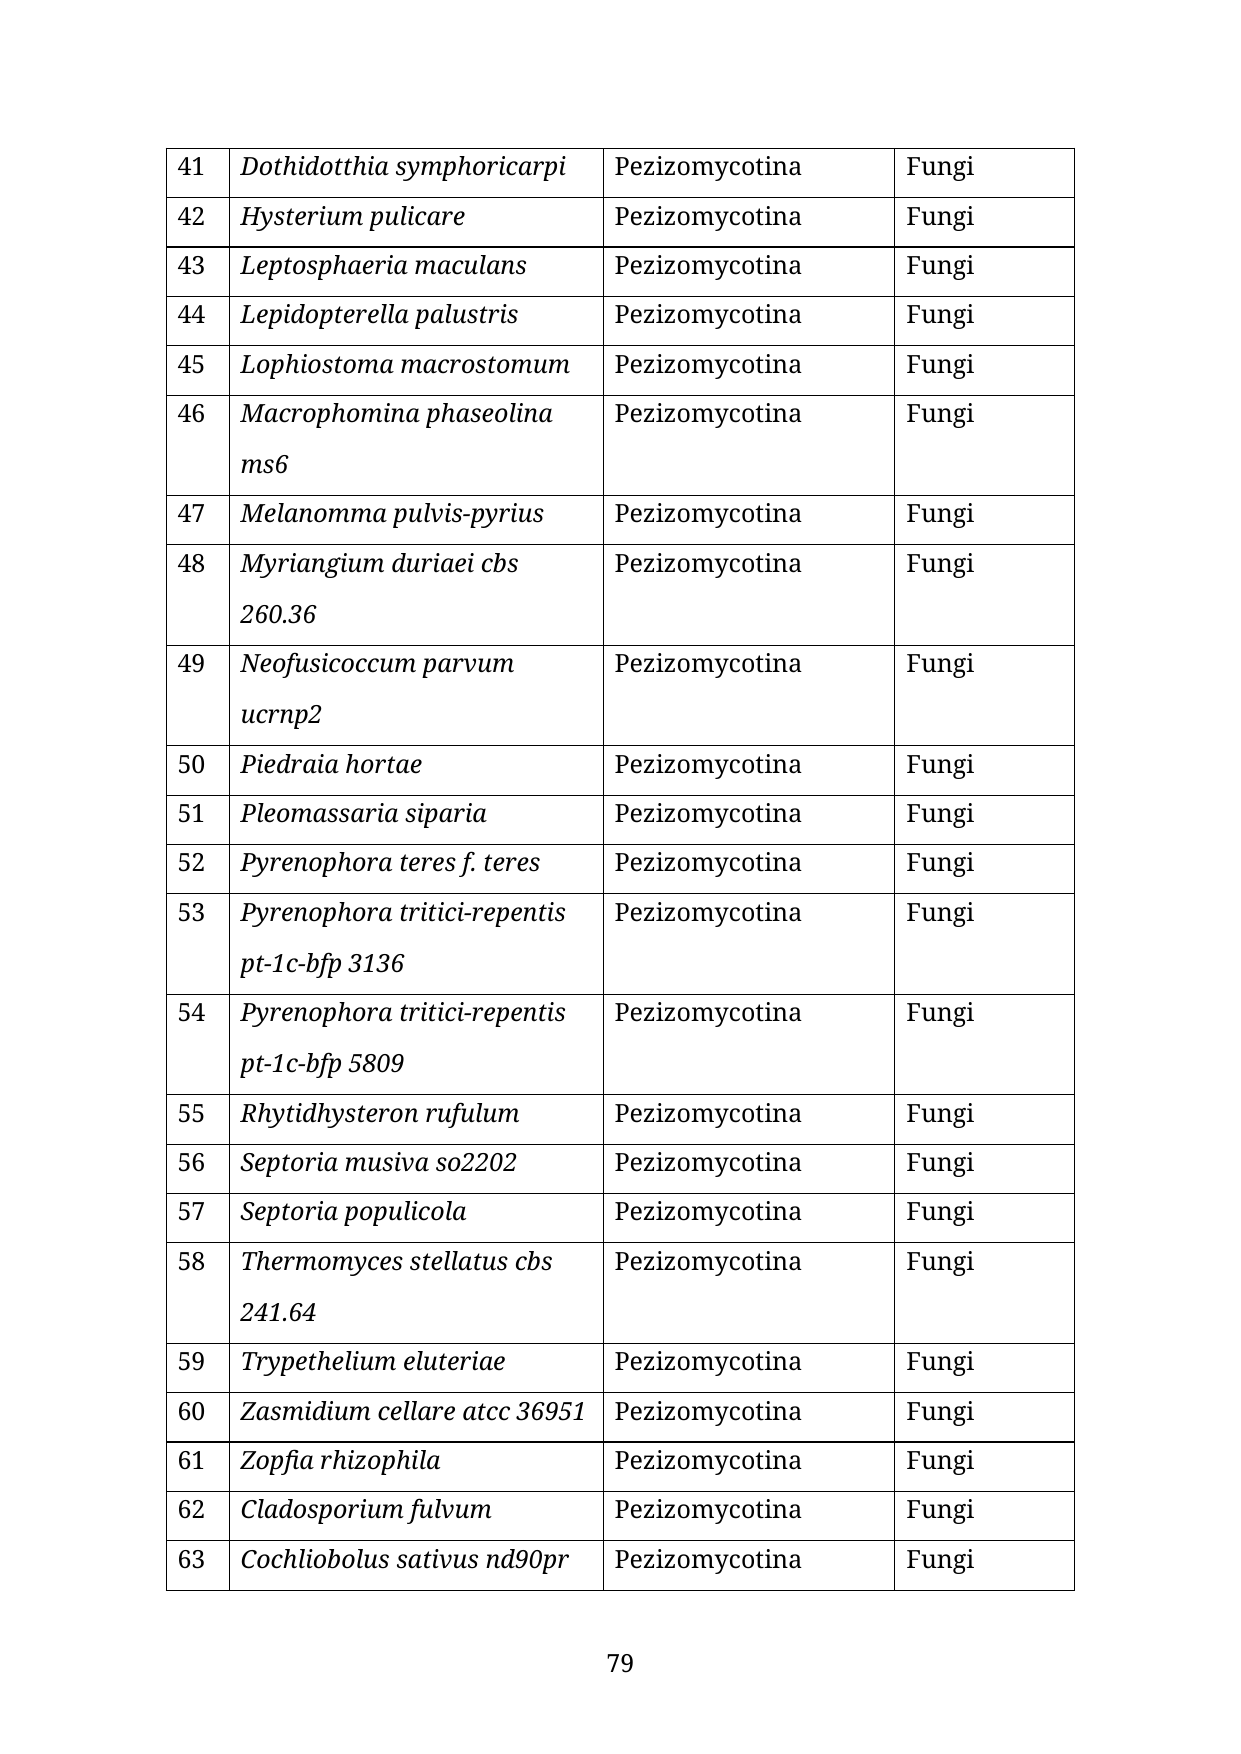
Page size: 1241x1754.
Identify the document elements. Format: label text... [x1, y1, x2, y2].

table_cell 44 [167, 297, 229, 345]
table_cell Pezizomycotina [604, 746, 894, 794]
table_cell Fungi [895, 845, 1074, 893]
table_cell Pezizomycotina [604, 1393, 894, 1441]
table_cell Pezizomycotina [604, 1541, 894, 1589]
table_cell Fungi [895, 1393, 1074, 1441]
table_cell Fungi [895, 646, 1074, 745]
table_cell Pezizomycotina [604, 845, 894, 893]
table_cell Macrophomina phaseolina ms6 [230, 396, 603, 495]
table_cell Pezizomycotina [604, 646, 894, 745]
table_cell Fungi [895, 297, 1074, 345]
table_cell Pezizomycotina [604, 1194, 894, 1242]
table_cell Fungi [895, 1243, 1074, 1343]
table_cell Zasmidium cellare atcc 36951 [230, 1393, 603, 1441]
table_cell Dothidotthia symphoricarpi [230, 149, 603, 197]
table_cell 45 [167, 346, 229, 394]
table_cell 58 [167, 1243, 229, 1343]
table_cell Pezizomycotina [604, 1443, 894, 1491]
table_cell Fungi [895, 496, 1074, 544]
table_cell 50 [167, 746, 229, 794]
table_cell Pezizomycotina [604, 396, 894, 495]
table_cell Pezizomycotina [604, 496, 894, 544]
table_cell 49 [167, 646, 229, 745]
table_cell Pezizomycotina [604, 248, 894, 296]
table_cell Myriangium duriaei cbs 260.36 [230, 545, 603, 645]
table_cell Lophiostoma macrostomum [230, 346, 603, 394]
table_cell Melanomma pulvis-pyrius [230, 496, 603, 544]
table_cell Pezizomycotina [604, 149, 894, 197]
table_cell Piedraia hortae [230, 746, 603, 794]
table_cell Fungi [895, 1443, 1074, 1491]
table_cell 53 [167, 894, 229, 994]
table_cell Fungi [895, 1492, 1074, 1540]
table_cell 46 [167, 396, 229, 495]
table_cell Fungi [895, 746, 1074, 794]
table_cell Pezizomycotina [604, 894, 894, 994]
table_cell Septoria musiva so2202 [230, 1145, 603, 1193]
table_cell Lepidopterella palustris [230, 297, 603, 345]
table_cell 41 [167, 149, 229, 197]
table_cell 59 [167, 1344, 229, 1392]
table_cell 48 [167, 545, 229, 645]
table_cell Hysterium pulicare [230, 198, 603, 246]
table_cell Pezizomycotina [604, 1095, 894, 1143]
table_cell 57 [167, 1194, 229, 1242]
table_cell Fungi [895, 1095, 1074, 1143]
table_cell 47 [167, 496, 229, 544]
table_cell Pezizomycotina [604, 796, 894, 844]
table_cell Pyrenophora tritici-repentis pt-1c-bfp 5809 [230, 995, 603, 1094]
table_cell 62 [167, 1492, 229, 1540]
table_cell 51 [167, 796, 229, 844]
table_cell 55 [167, 1095, 229, 1143]
table_cell Trypethelium eluteriae [230, 1344, 603, 1392]
table_cell Fungi [895, 796, 1074, 844]
table_cell 42 [167, 198, 229, 246]
table_cell Fungi [895, 1541, 1074, 1589]
table_cell Pyrenophora tritici-repentis pt-1c-bfp 3136 [230, 894, 603, 994]
table_cell Pezizomycotina [604, 545, 894, 645]
table_cell Pezizomycotina [604, 346, 894, 394]
table_cell Fungi [895, 346, 1074, 394]
table_cell Pleomassaria siparia [230, 796, 603, 844]
table_cell Fungi [895, 396, 1074, 495]
table_cell Septoria populicola [230, 1194, 603, 1242]
table_cell Fungi [895, 198, 1074, 246]
table_cell Fungi [895, 545, 1074, 645]
table_cell Pezizomycotina [604, 198, 894, 246]
table_cell 54 [167, 995, 229, 1094]
table_cell Pezizomycotina [604, 297, 894, 345]
table_cell Fungi [895, 1344, 1074, 1392]
table_cell 61 [167, 1443, 229, 1491]
table_cell Fungi [895, 894, 1074, 994]
table_cell Rhytidhysteron rufulum [230, 1095, 603, 1143]
table_cell Pezizomycotina [604, 995, 894, 1094]
table_cell Leptosphaeria maculans [230, 248, 603, 296]
table_cell Cochliobolus sativus nd90pr [230, 1541, 603, 1589]
table_cell Fungi [895, 995, 1074, 1094]
table_cell Thermomyces stellatus cbs 241.64 [230, 1243, 603, 1343]
table_cell Fungi [895, 1145, 1074, 1193]
table_cell Pezizomycotina [604, 1145, 894, 1193]
table_cell Pezizomycotina [604, 1243, 894, 1343]
table_cell 63 [167, 1541, 229, 1589]
table_cell 52 [167, 845, 229, 893]
table_cell 56 [167, 1145, 229, 1193]
table_cell 43 [167, 248, 229, 296]
table_cell Fungi [895, 248, 1074, 296]
table_cell Pezizomycotina [604, 1344, 894, 1392]
table_cell Pyrenophora teres f. teres [230, 845, 603, 893]
table_cell Fungi [895, 149, 1074, 197]
table_cell Zopfia rhizophila [230, 1443, 603, 1491]
table_cell Neofusicoccum parvum ucrnp2 [230, 646, 603, 745]
table_cell Pezizomycotina [604, 1492, 894, 1540]
table_cell Fungi [895, 1194, 1074, 1242]
table_cell 60 [167, 1393, 229, 1441]
table_cell Cladosporium fulvum [230, 1492, 603, 1540]
